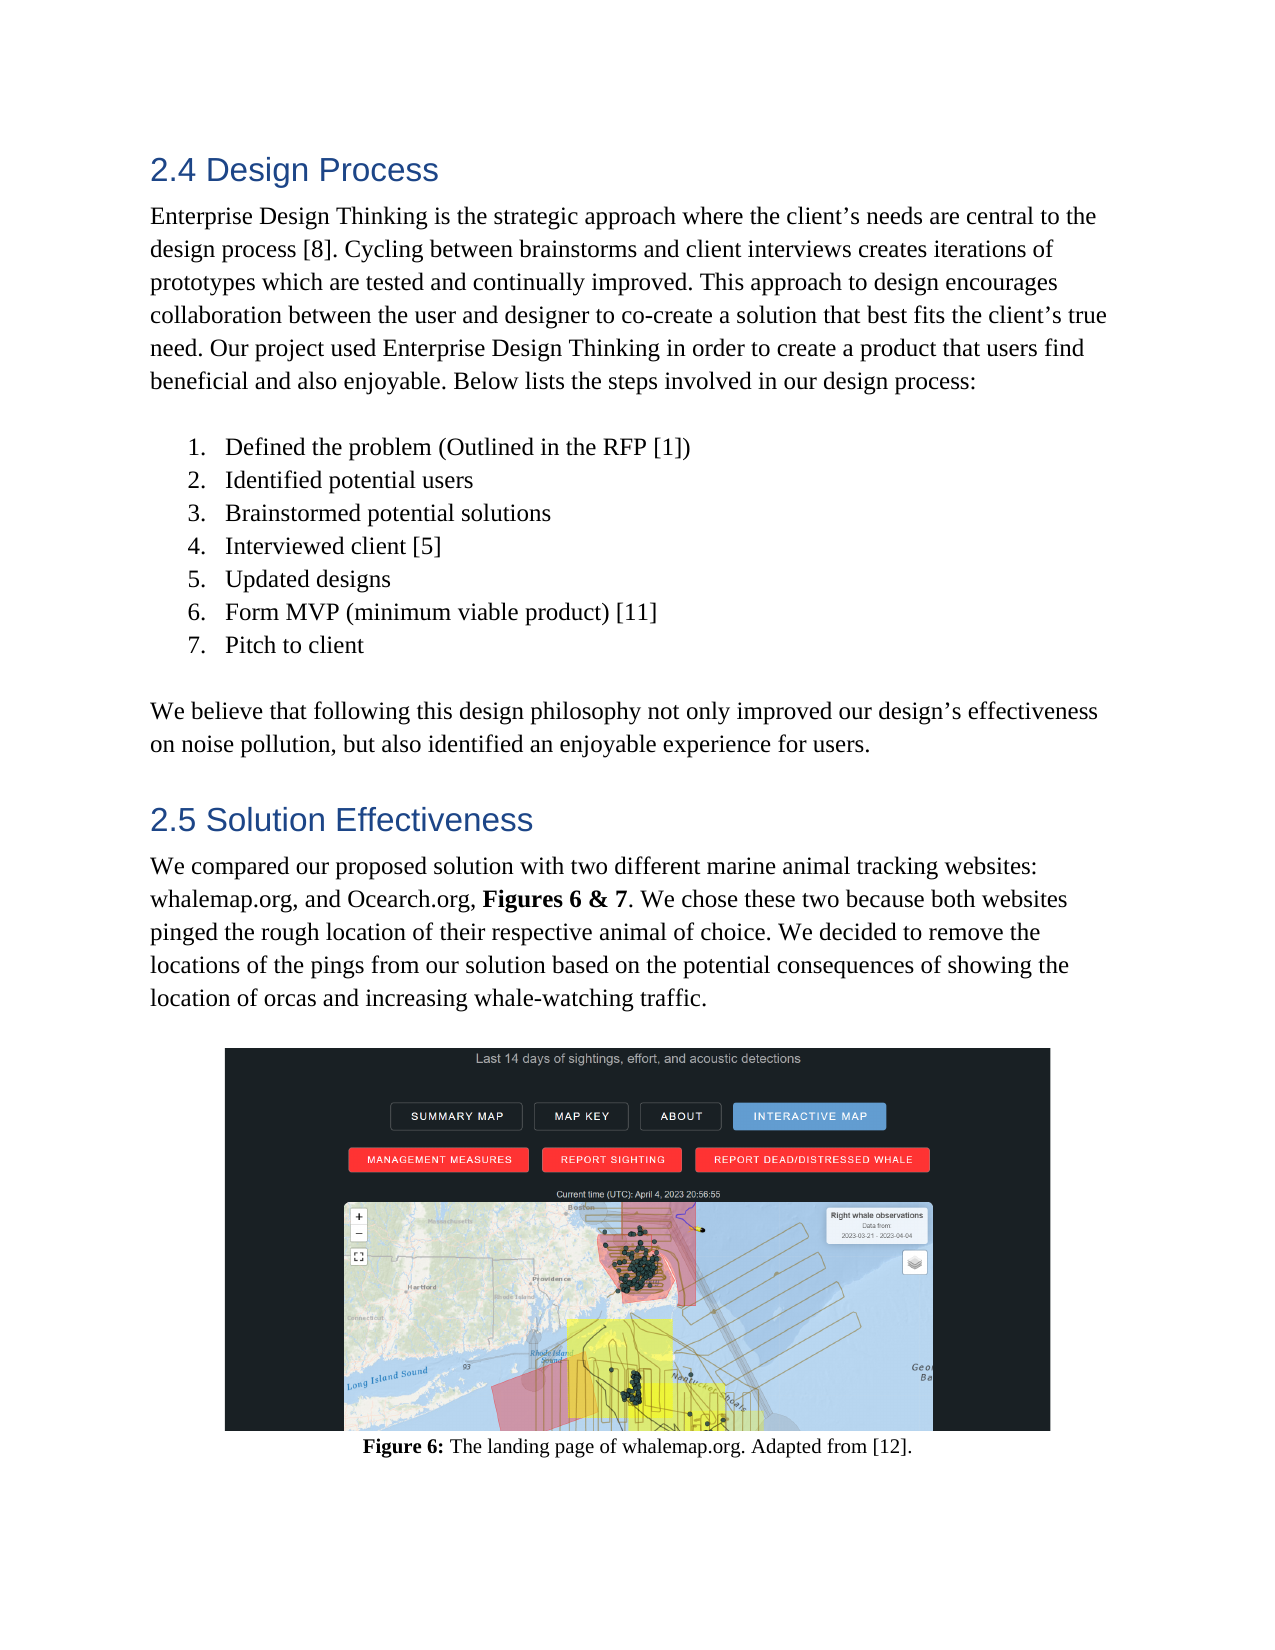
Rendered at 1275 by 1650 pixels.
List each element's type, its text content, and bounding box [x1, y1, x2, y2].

text We believe that following this design philosophy not only improved our design’s effectiveness on noise pollution, but also identified an enjoyable experience for users. [150, 696, 1125, 758]
list Interviewed client [5] [187, 531, 1125, 560]
list Identified potential users [187, 465, 1125, 494]
list Defined the problem (Outlined in the RFP [1]) [187, 432, 1125, 461]
list Brainstormed potential solutions [187, 498, 1125, 527]
list Updated designs [187, 564, 1125, 593]
picture [224, 1048, 1051, 1431]
text Enterprise Design Thinking is the strategic approach where the client’s needs are central to the design process [8]. Cycling between brainstorms and client interviews creates iterations of prototypes which are tested and continually improved. This approach to design encourages collaboration between the user and designer to co-create a solution that best fits the client’s true need. Our project used Enterprise Design Thinking in order to create a product that users find beneficial and also enjoyable. Below lists the steps involved in our design process: [150, 201, 1125, 395]
subtitle 2.5 Solution Effectiveness [150, 800, 1125, 838]
list Pitch to client [187, 630, 1125, 659]
list Form MVP (minimum viable product) [11] [187, 597, 1125, 626]
text We compared our proposed solution with two different marine animal tracking websites: whalemap.org, and Ocearch.org, Figures 6 & 7. We chose these two because both websites pinged the rough location of their respective animal of choice. We decided to remove the locations of the pings from our solution based on the potential consequences of showing the location of orcas and increasing whale-watching traffic. [150, 851, 1125, 1012]
text Figure 6: The landing page of whalemap.org. Adapted from [12]. [150, 1434, 1125, 1458]
subtitle 2.4 Design Process [150, 150, 1125, 188]
